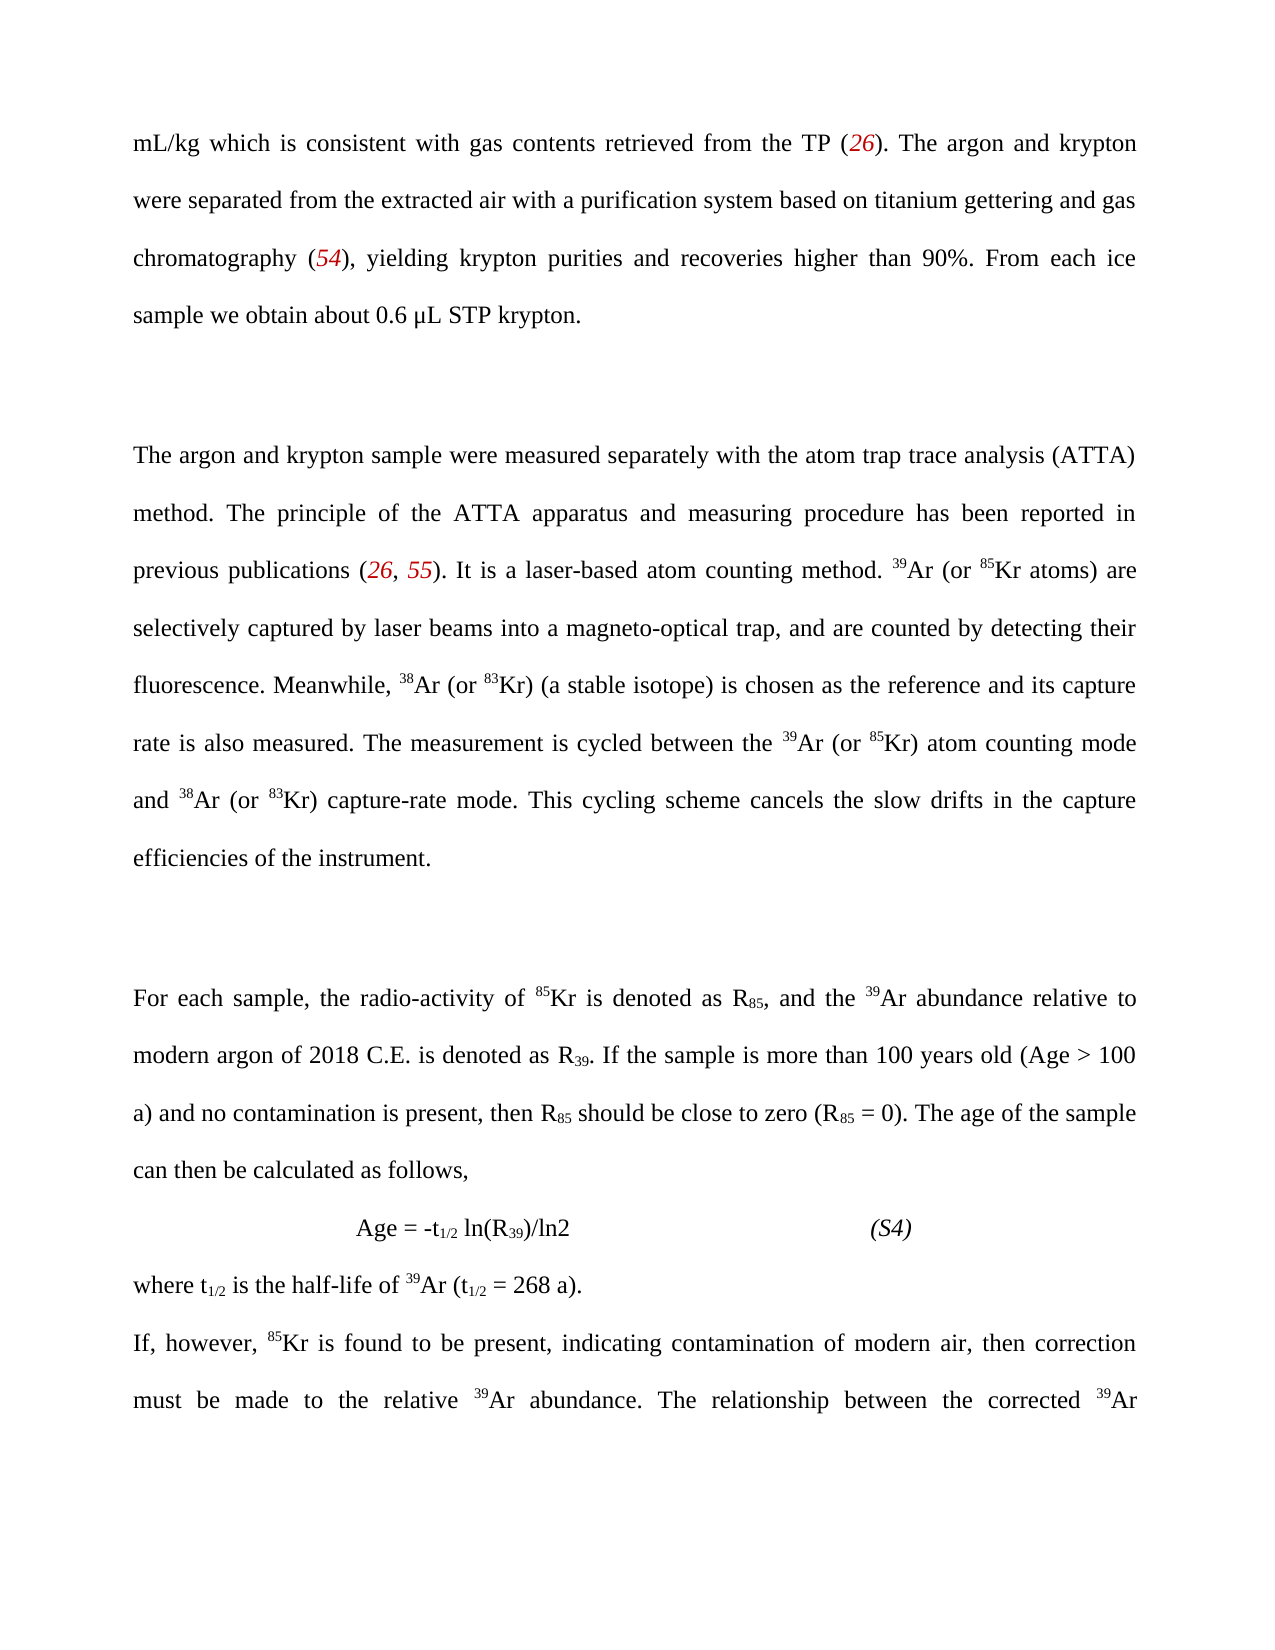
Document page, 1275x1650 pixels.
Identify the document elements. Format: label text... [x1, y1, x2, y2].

text The argon and krypton sample were measured separately with the atom trap trace analysis (ATTA) method. The principle of the ATTA apparatus and measuring procedure has been reported in previous publications (26, 55). It is a laser-based atom counting method. 39Ar (or 85Kr atoms) are selectively captured by laser beams into a magneto-optical trap, and are counted by detecting their fluorescence. Meanwhile, 38Ar (or 83Kr) (a stable isotope) is chosen as the reference and its capture rate is also measured. The measurement is cycled between the 39Ar (or 85Kr) atom counting mode and 38Ar (or 83Kr) capture-rate mode. This cycling scheme cancels the slow drifts in the capture efficiencies of the instrument. [133, 440, 1137, 872]
text Age = -t1/2 ln(R39)/ln2 (S4) [133, 1213, 1137, 1242]
text For each sample, the radio-activity of 85Kr is denoted as R85, and the 39Ar abundance relative to modern argon of 2018 C.E. is denoted as R39. If the sample is more than 100 years old (Age > 100 a) and no contamination is present, then R85 should be close to zero (R85 = 0). The age of the sample can then be calculated as follows, [133, 983, 1137, 1184]
text where t1/2 is the half-life of 39Ar (t1/2 = 268 a). [133, 1270, 1137, 1299]
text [133, 128, 1137, 329]
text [133, 1328, 1137, 1414]
